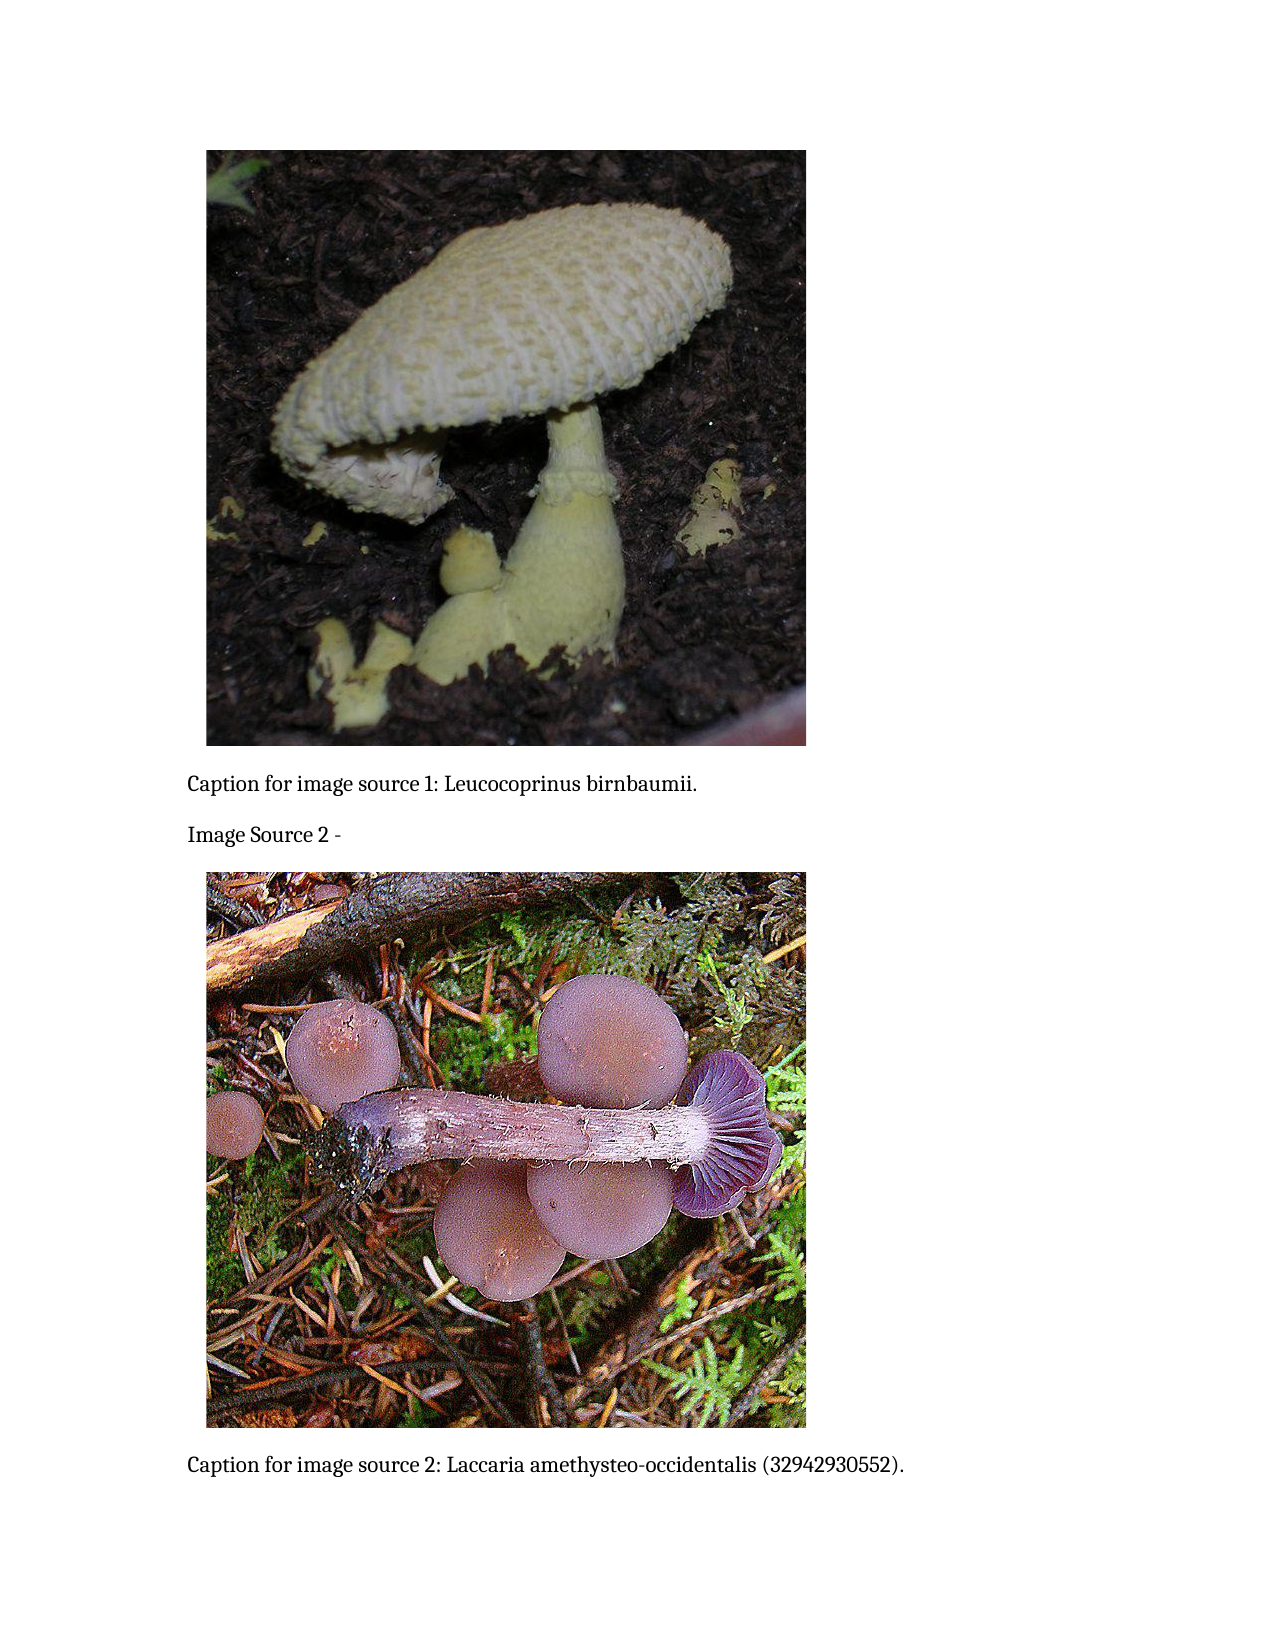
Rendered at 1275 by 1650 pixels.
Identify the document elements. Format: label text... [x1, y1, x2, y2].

picture [206, 872, 807, 1428]
text Image Source 2 - [187, 822, 1087, 848]
picture [206, 150, 807, 746]
text Caption for image source 1: Leucocoprinus birnbaumii. [187, 771, 1087, 797]
text Caption for image source 2: Laccaria amethysteo-occidentalis (32942930552). [187, 1452, 1087, 1478]
